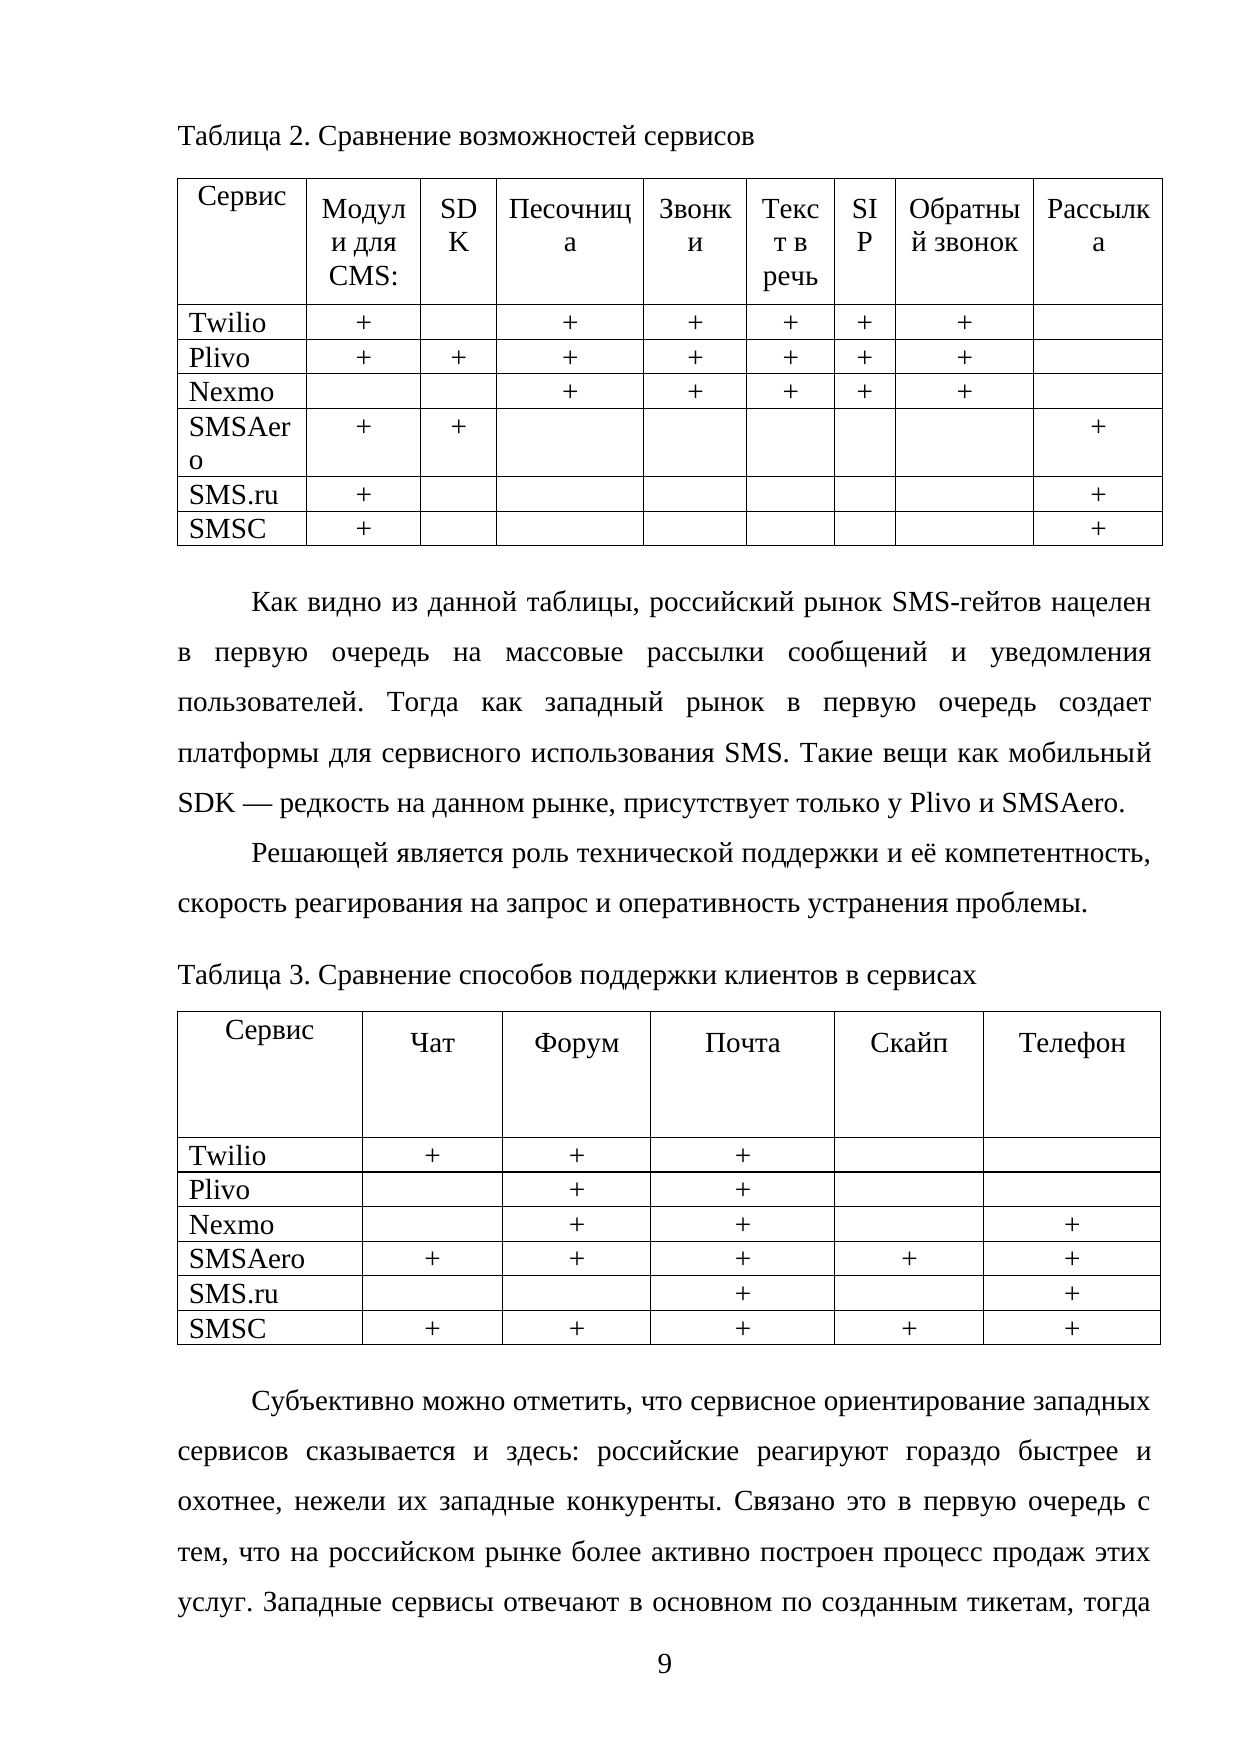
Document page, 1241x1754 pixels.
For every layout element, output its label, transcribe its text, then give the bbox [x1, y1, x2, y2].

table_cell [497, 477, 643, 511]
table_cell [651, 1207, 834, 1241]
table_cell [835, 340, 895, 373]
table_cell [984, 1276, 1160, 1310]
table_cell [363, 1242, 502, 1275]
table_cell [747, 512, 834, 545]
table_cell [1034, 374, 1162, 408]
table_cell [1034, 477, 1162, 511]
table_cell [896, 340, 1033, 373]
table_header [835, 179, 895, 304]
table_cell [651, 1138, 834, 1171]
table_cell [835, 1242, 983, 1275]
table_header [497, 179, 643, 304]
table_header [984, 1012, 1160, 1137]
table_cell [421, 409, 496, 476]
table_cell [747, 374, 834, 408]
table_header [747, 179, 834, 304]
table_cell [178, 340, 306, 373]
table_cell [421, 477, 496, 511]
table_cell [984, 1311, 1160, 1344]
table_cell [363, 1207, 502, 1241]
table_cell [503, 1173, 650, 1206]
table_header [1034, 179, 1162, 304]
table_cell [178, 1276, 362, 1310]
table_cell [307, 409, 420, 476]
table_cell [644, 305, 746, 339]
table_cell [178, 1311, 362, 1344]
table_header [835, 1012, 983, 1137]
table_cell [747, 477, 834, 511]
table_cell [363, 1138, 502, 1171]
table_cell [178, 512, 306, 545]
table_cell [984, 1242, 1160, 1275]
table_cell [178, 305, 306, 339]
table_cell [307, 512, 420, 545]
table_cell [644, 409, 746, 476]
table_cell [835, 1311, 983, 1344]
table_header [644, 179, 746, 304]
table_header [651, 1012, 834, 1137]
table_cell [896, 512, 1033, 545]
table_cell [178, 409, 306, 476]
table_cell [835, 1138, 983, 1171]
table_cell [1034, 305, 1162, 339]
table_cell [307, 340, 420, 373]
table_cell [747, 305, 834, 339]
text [177, 1383, 1152, 1618]
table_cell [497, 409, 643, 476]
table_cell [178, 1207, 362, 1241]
text Таблица 3. Сравнение способов поддержки клиентов в сервисах [177, 957, 1152, 990]
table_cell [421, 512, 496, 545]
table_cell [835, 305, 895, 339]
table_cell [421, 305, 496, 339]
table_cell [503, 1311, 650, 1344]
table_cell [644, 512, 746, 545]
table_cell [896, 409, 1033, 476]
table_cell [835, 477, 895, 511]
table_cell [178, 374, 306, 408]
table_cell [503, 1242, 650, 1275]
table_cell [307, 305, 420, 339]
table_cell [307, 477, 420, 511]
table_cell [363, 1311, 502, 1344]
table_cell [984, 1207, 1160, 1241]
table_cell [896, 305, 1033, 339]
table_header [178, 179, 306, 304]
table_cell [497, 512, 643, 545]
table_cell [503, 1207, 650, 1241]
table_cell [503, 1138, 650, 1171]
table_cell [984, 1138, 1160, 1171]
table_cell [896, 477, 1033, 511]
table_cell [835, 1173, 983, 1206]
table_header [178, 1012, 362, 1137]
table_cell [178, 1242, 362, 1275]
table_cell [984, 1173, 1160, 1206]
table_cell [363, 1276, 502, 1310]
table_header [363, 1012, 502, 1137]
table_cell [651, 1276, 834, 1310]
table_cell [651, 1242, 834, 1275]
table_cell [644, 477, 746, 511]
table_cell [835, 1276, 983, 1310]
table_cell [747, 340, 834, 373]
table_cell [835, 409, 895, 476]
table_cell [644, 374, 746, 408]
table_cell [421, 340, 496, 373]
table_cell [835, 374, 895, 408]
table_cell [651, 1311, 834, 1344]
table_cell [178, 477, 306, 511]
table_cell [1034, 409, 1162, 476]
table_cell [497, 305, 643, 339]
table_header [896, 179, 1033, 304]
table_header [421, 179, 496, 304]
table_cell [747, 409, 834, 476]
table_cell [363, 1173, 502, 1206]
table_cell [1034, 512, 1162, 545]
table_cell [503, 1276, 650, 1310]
text Решающей является роль технической поддержки и её компетентность, скорость реагирования на запрос и оперативность устранения проблемы. [177, 835, 1152, 919]
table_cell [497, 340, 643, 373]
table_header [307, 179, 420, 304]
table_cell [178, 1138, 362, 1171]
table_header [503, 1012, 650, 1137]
text Таблица 2. Сравнение возможностей сервисов [177, 118, 1152, 152]
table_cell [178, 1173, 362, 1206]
text Как видно из данной таблицы, российский рынок SMS-гейтов нацелен в первую очередь на массовые рассылки сообщений и уведомления пользователей. Тогда как западный рынок в первую очередь создает платформы для сервисного использования SMS. Такие вещи как мобильный SDK — редкость на данном рынке, присутствует только у Plivo и SMSAero. [177, 584, 1152, 818]
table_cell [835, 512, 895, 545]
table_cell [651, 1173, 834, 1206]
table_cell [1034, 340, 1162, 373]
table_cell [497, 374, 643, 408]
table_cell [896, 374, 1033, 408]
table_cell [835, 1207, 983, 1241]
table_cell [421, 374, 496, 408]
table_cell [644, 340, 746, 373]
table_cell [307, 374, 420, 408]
